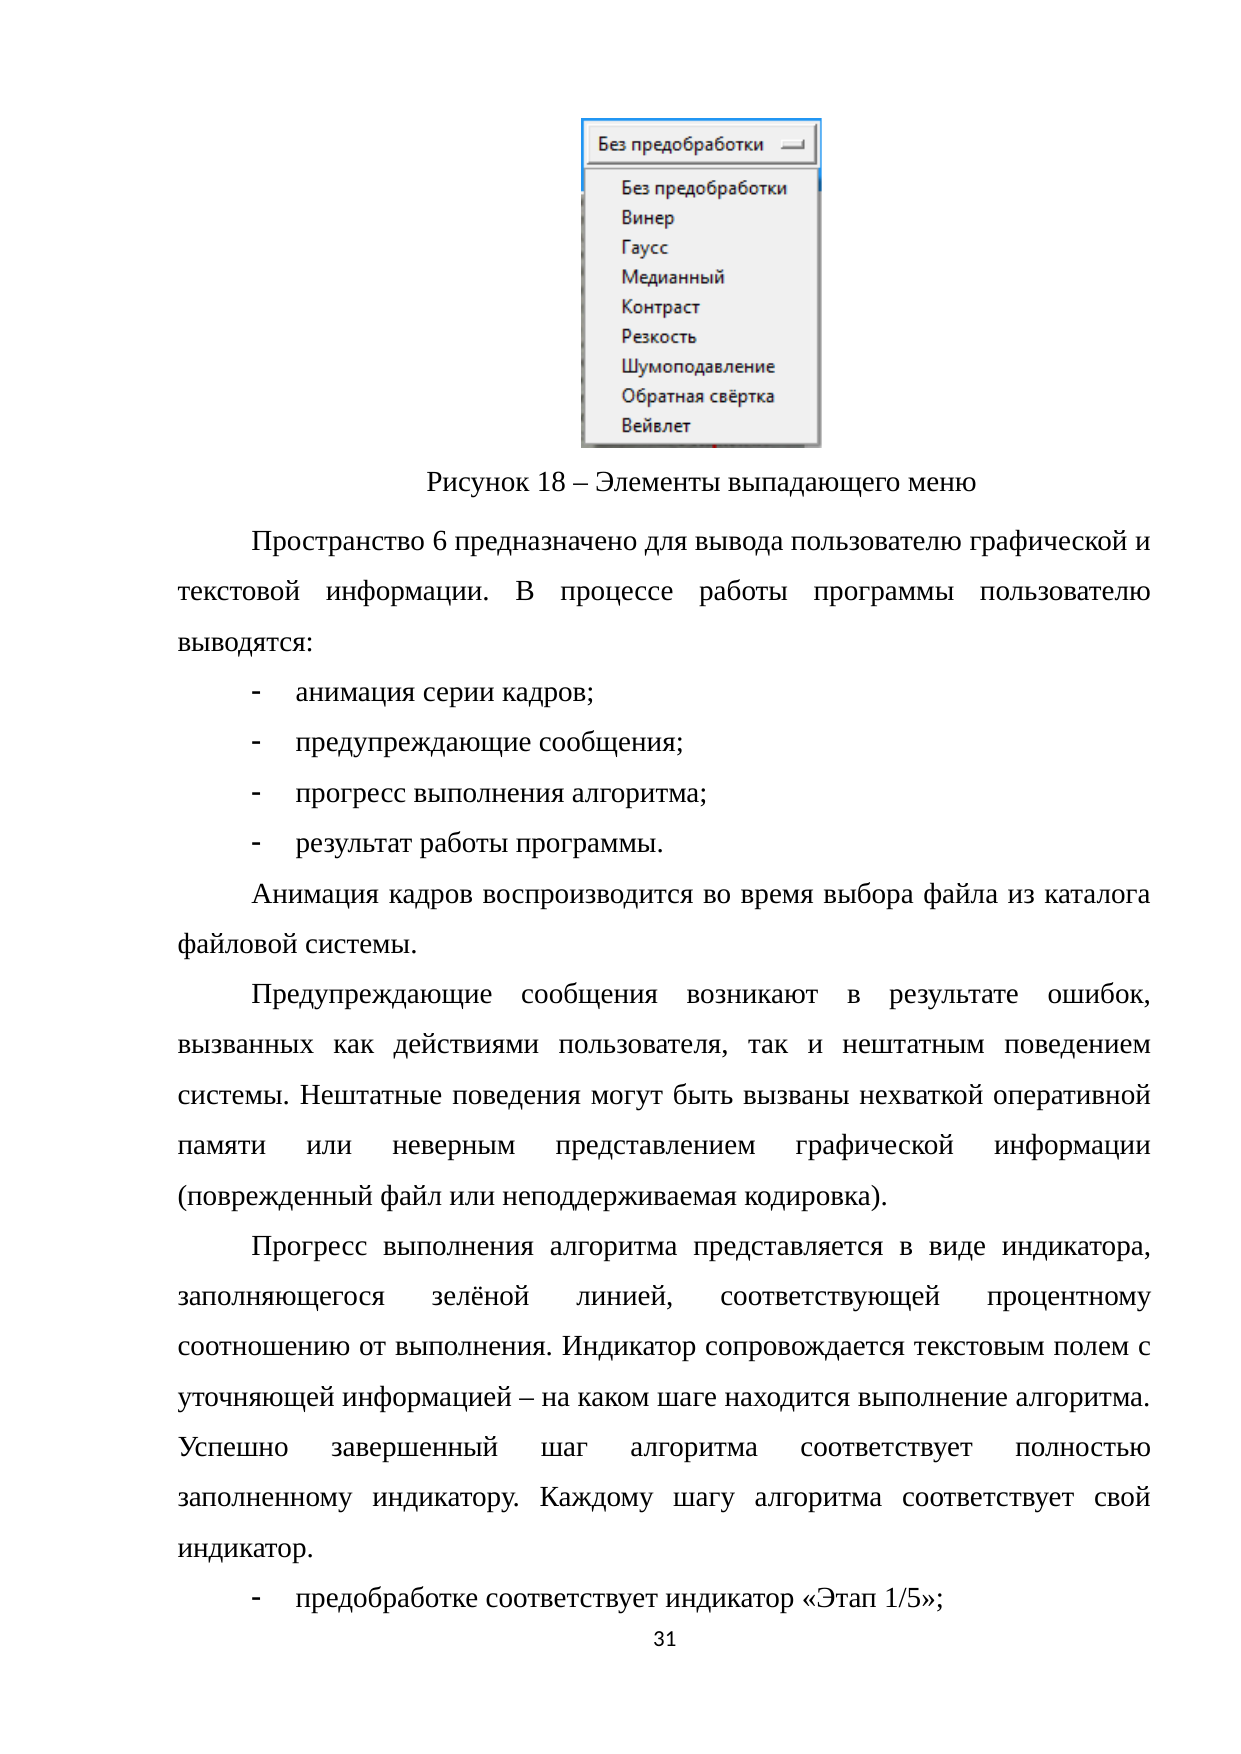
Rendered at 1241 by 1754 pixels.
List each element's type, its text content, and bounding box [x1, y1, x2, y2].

list результат работы программы. [177, 825, 1152, 859]
list анимация серии кадров; [177, 674, 1152, 708]
text Рисунок 18 – Элементы выпадающего меню [177, 464, 1152, 498]
text Пространство 6 предназначено для вывода пользователю графической и текстовой информации. В процессе работы программы пользователю выводятся: [177, 523, 1152, 657]
list прогресс выполнения алгоритма; [177, 775, 1152, 808]
text Прогресс выполнения алгоритма представляется в виде индикатора, заполняющегося зелёной линией, соответствующей процентному соотношению от выполнения. Индикатор сопровождается текстовым полем с уточняющей информацией – на каком шаге находится выполнение алгоритма. Успешно завершенный шаг алгоритма соответствует полностью заполненному индикатору. Каждому шагу алгоритма соответствует свой индикатор. [177, 1228, 1152, 1563]
picture [581, 118, 822, 448]
text Предупреждающие сообщения возникают в результате ошибок, вызванных как действиями пользователя, так и нештатным поведением системы. Нештатные поведения могут быть вызваны нехваткой оперативной памяти или неверным представлением графической информации (поврежденный файл или неподдерживаемая кодировка). [177, 976, 1152, 1211]
list предупреждающие сообщения; [177, 724, 1152, 758]
text Анимация кадров воспроизводится во время выбора файла из каталога файловой системы. [177, 876, 1152, 959]
list предобработке соответствует индикатор «Этап 1/5»; [177, 1580, 1152, 1614]
